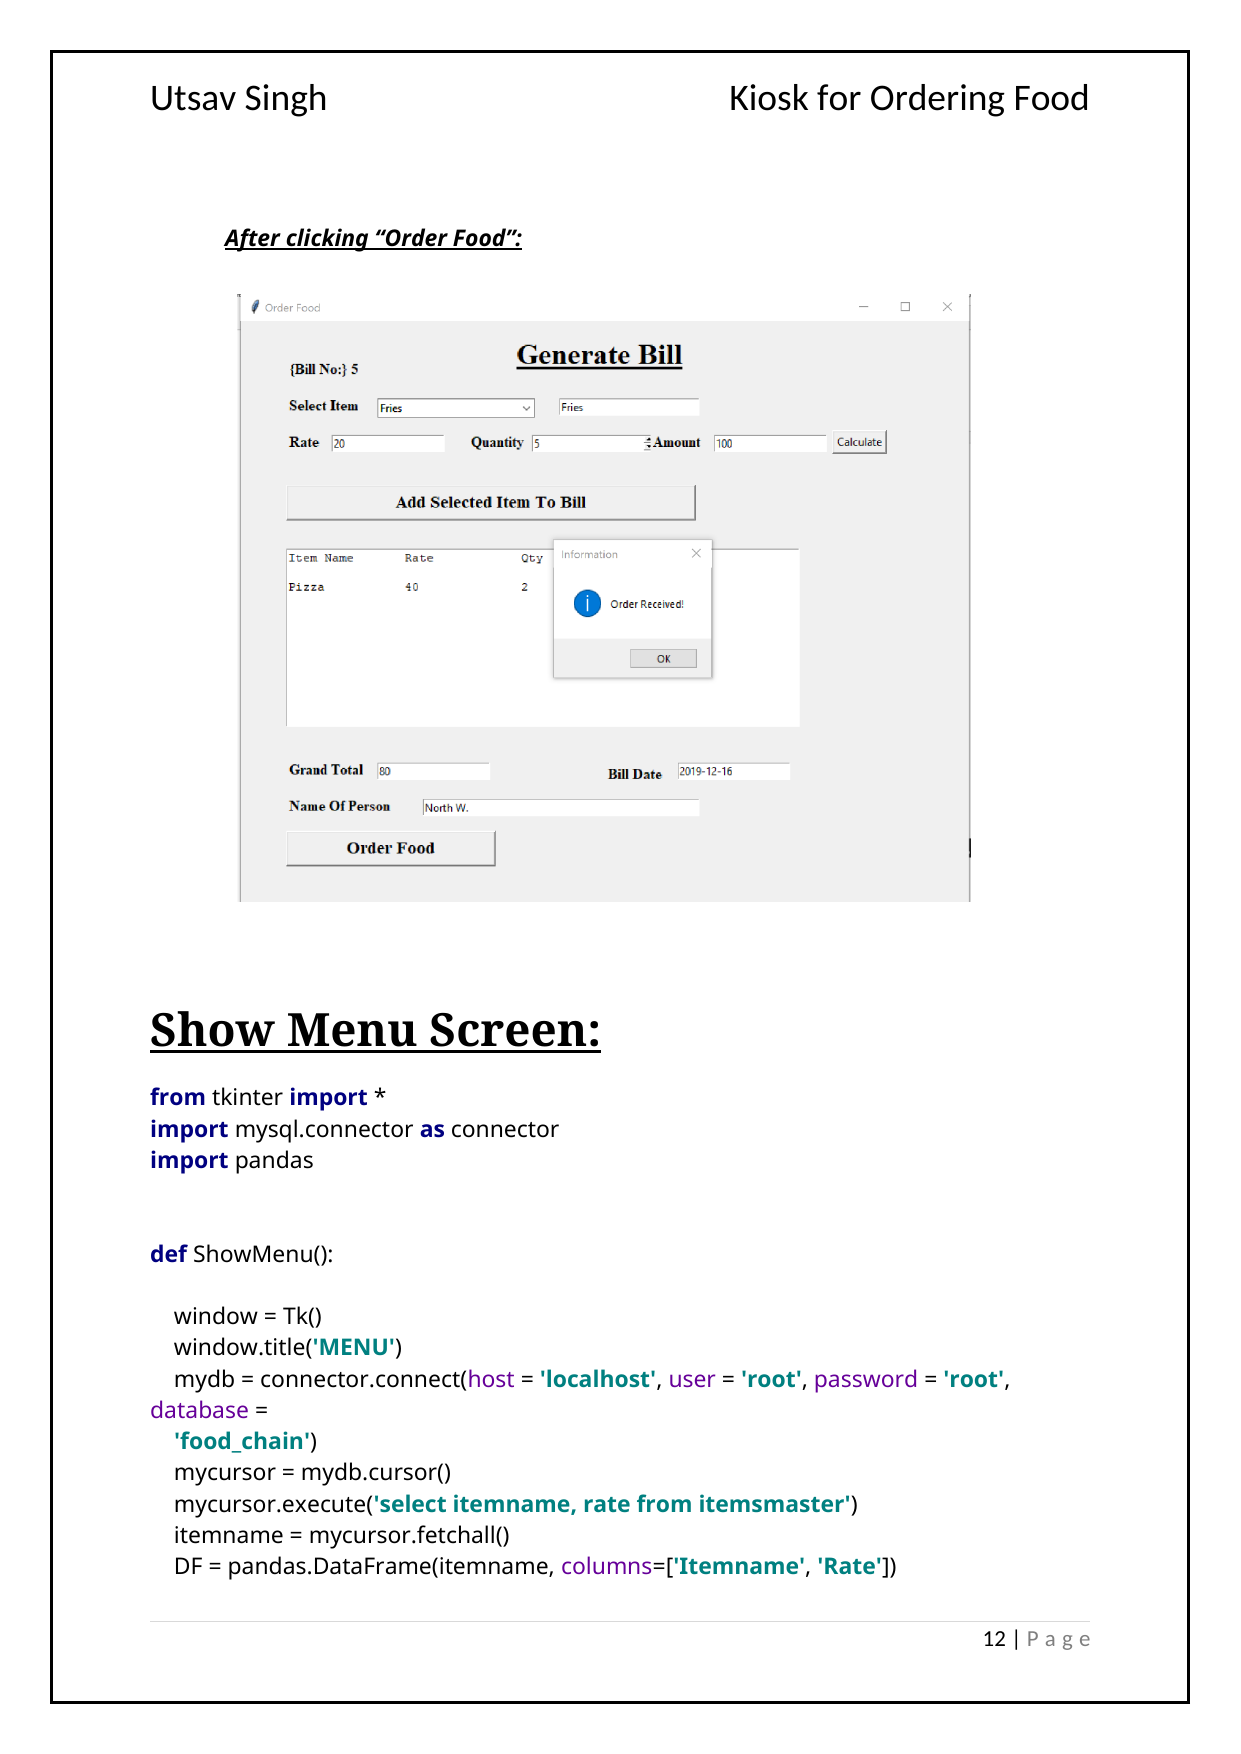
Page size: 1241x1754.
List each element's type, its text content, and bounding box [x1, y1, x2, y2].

list After clicking “Order Food”: [225, 222, 1090, 253]
text from tkinter import * import mysql.connector as connector import pandas def ShowMenu(): window = Tk() window.title('MENU') mydb = connector.connect(host = 'localhost', user = 'root', password = 'root', database = [150, 1081, 1090, 1425]
text Show Menu Screen: [150, 997, 1090, 1060]
picture [237, 294, 971, 902]
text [150, 1425, 1090, 1581]
